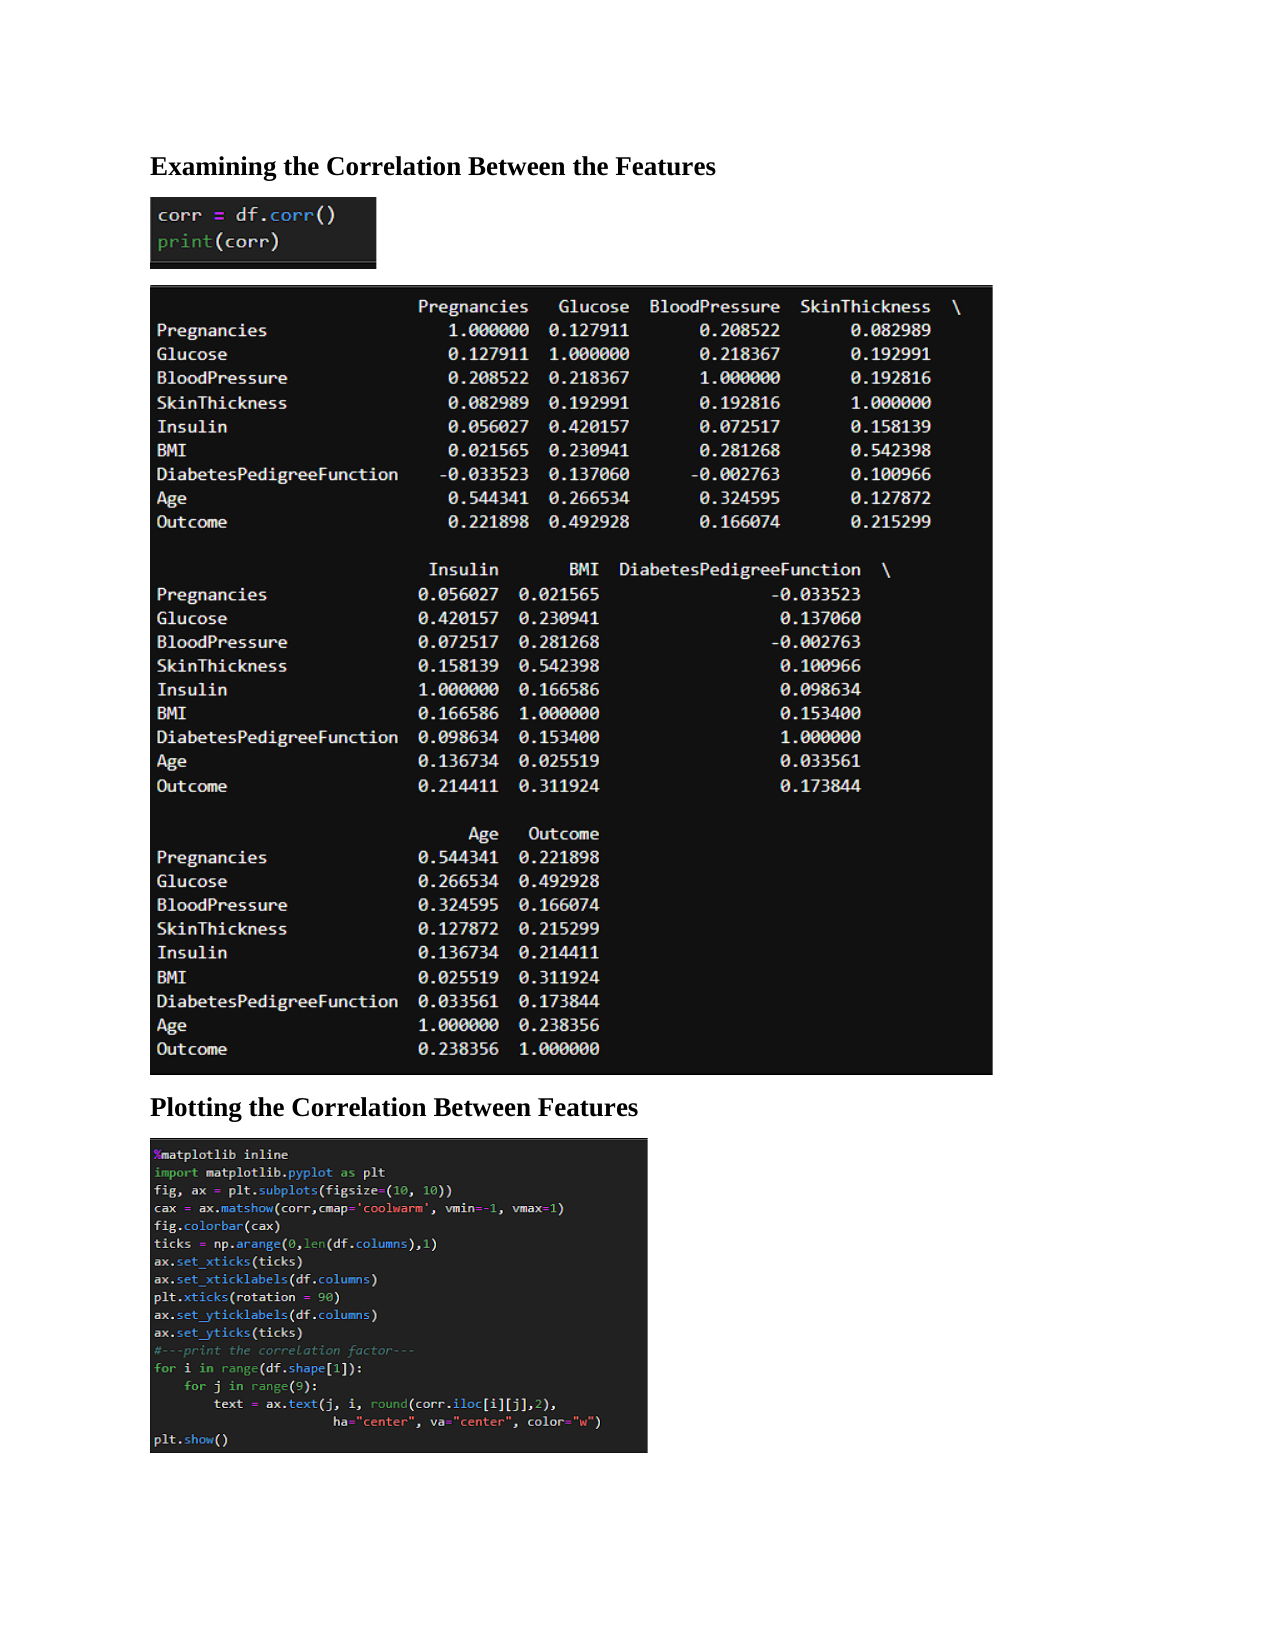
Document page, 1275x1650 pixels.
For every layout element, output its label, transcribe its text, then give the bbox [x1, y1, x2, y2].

text Examining the Correlation Between the Features [150, 150, 1125, 181]
picture [150, 1138, 648, 1453]
picture [150, 197, 377, 269]
picture [150, 285, 993, 1075]
text Plotting the Correlation Between Features [150, 1091, 1125, 1122]
